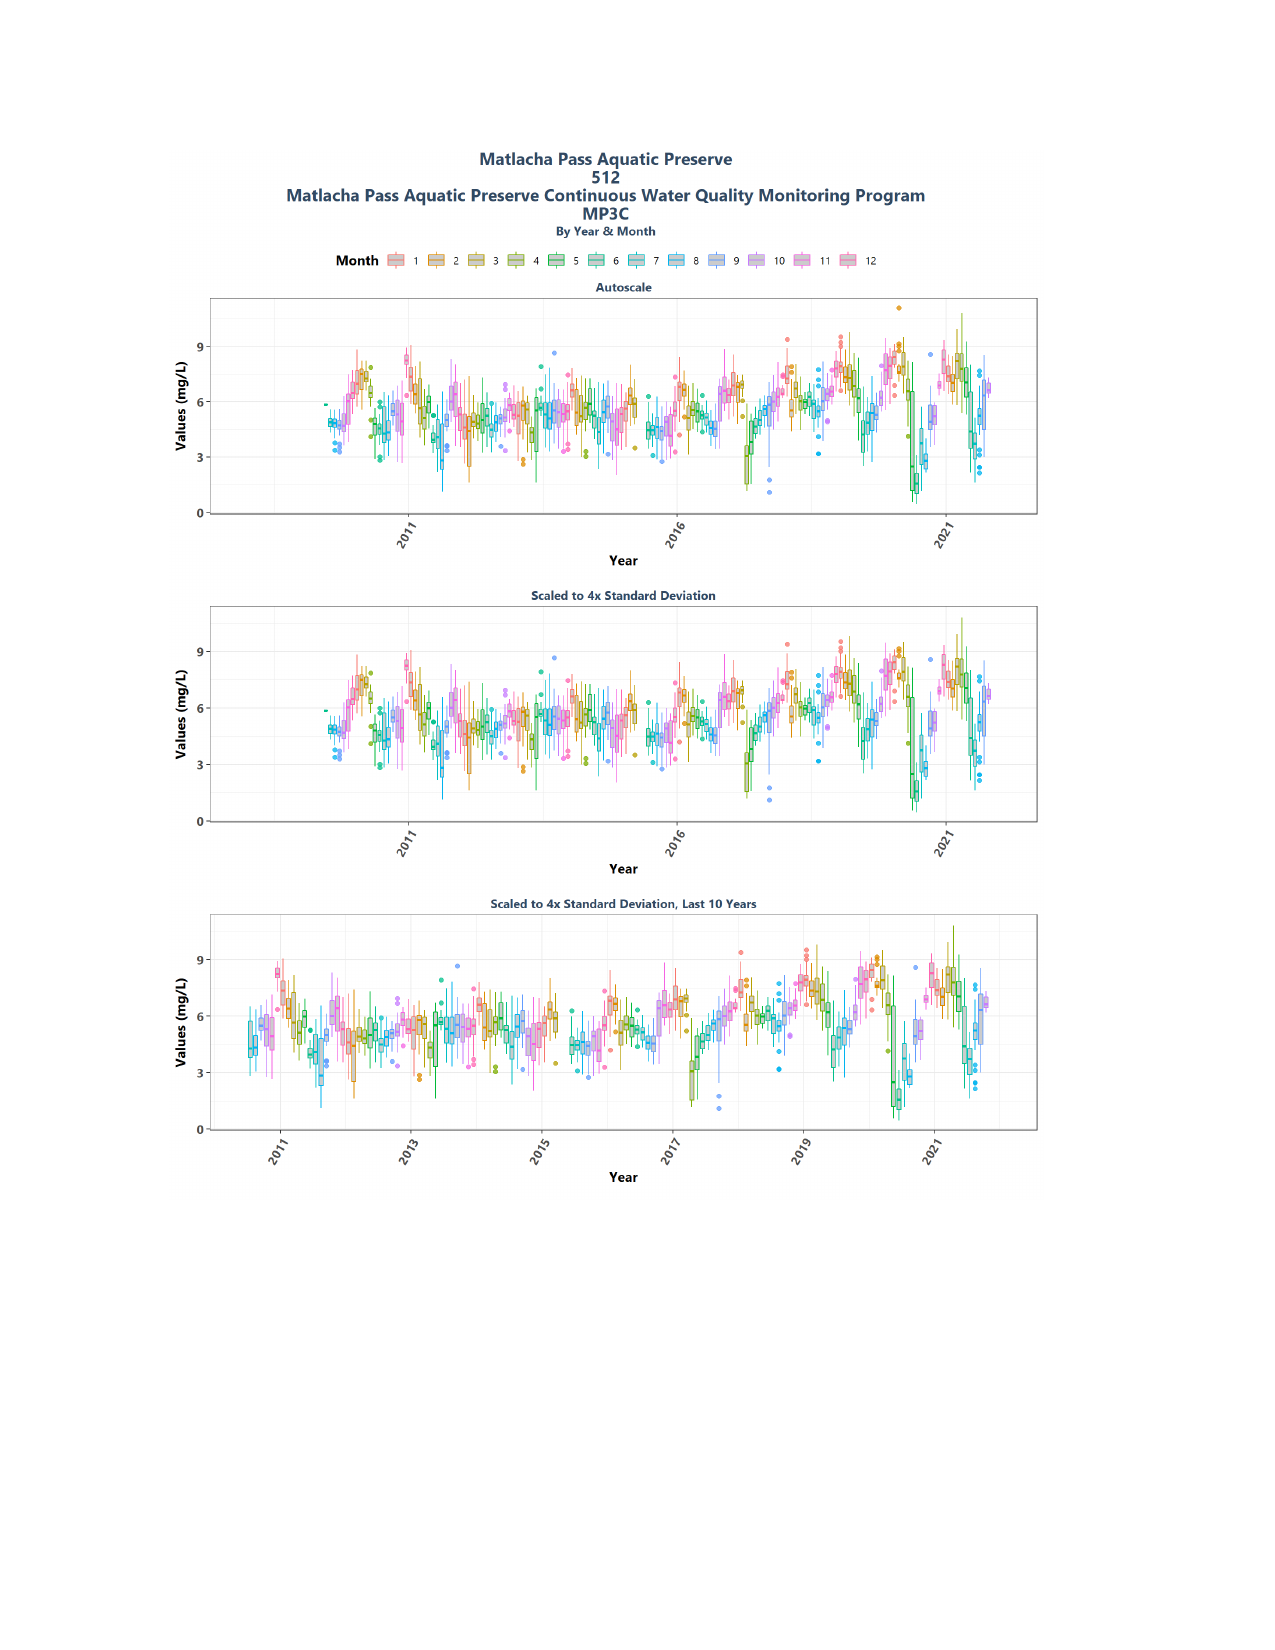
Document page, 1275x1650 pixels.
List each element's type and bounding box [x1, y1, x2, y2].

picture [168, 150, 1044, 1200]
